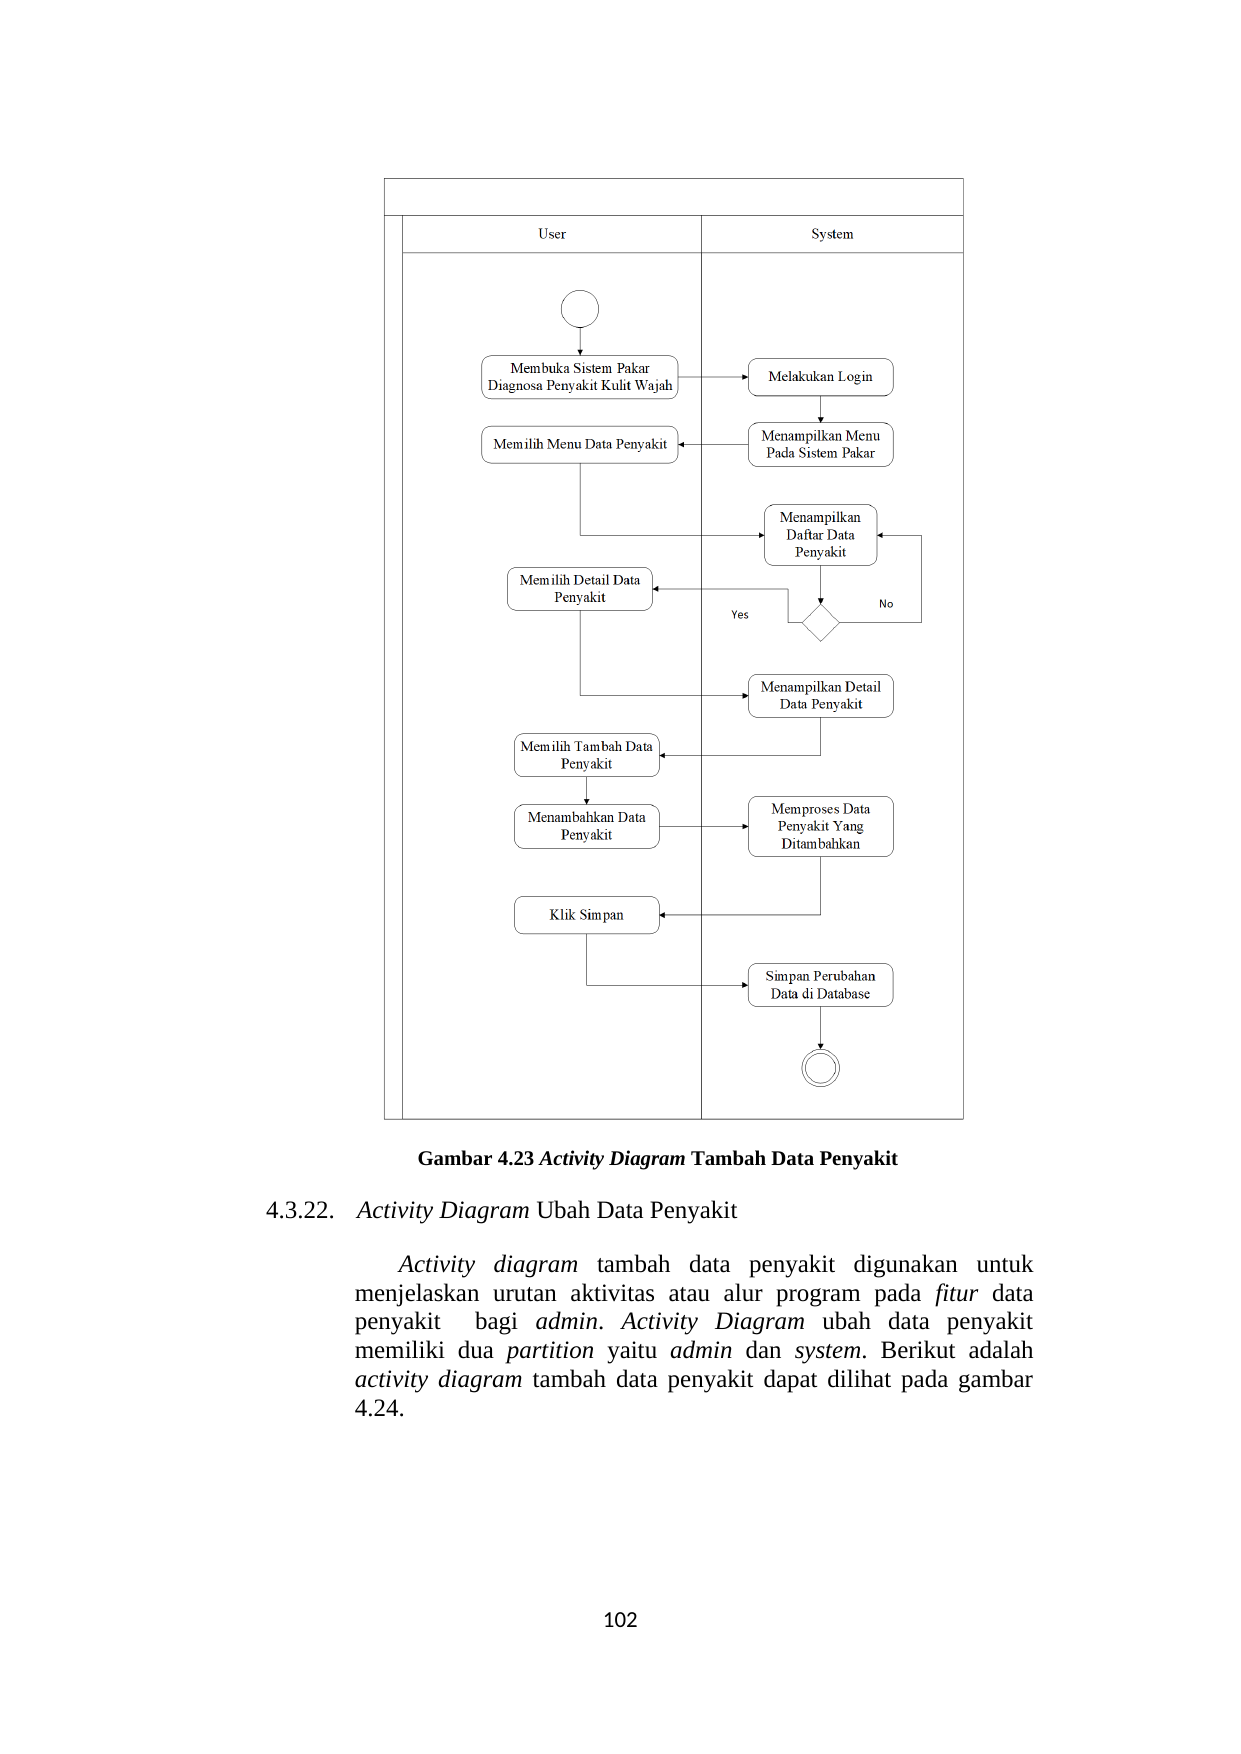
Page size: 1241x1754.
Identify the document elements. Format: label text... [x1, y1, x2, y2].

picture [383, 177, 964, 1120]
text Activity Diagram Ubah Data Penyakit [266, 1195, 1033, 1224]
text Gambar 4.23 Activity Diagram Tambah Data Penyakit [282, 1146, 1033, 1170]
text Activity diagram tambah data penyakit digunakan untuk menjelaskan urutan aktivitas atau alur program pada fitur data penyakit bagi admin. Activity Diagram ubah data penyakit memiliki dua partition yaitu admin dan system. Berikut adalah activity diagram tambah data penyakit dapat dilihat pada gambar 4.24. [354, 1249, 1033, 1421]
